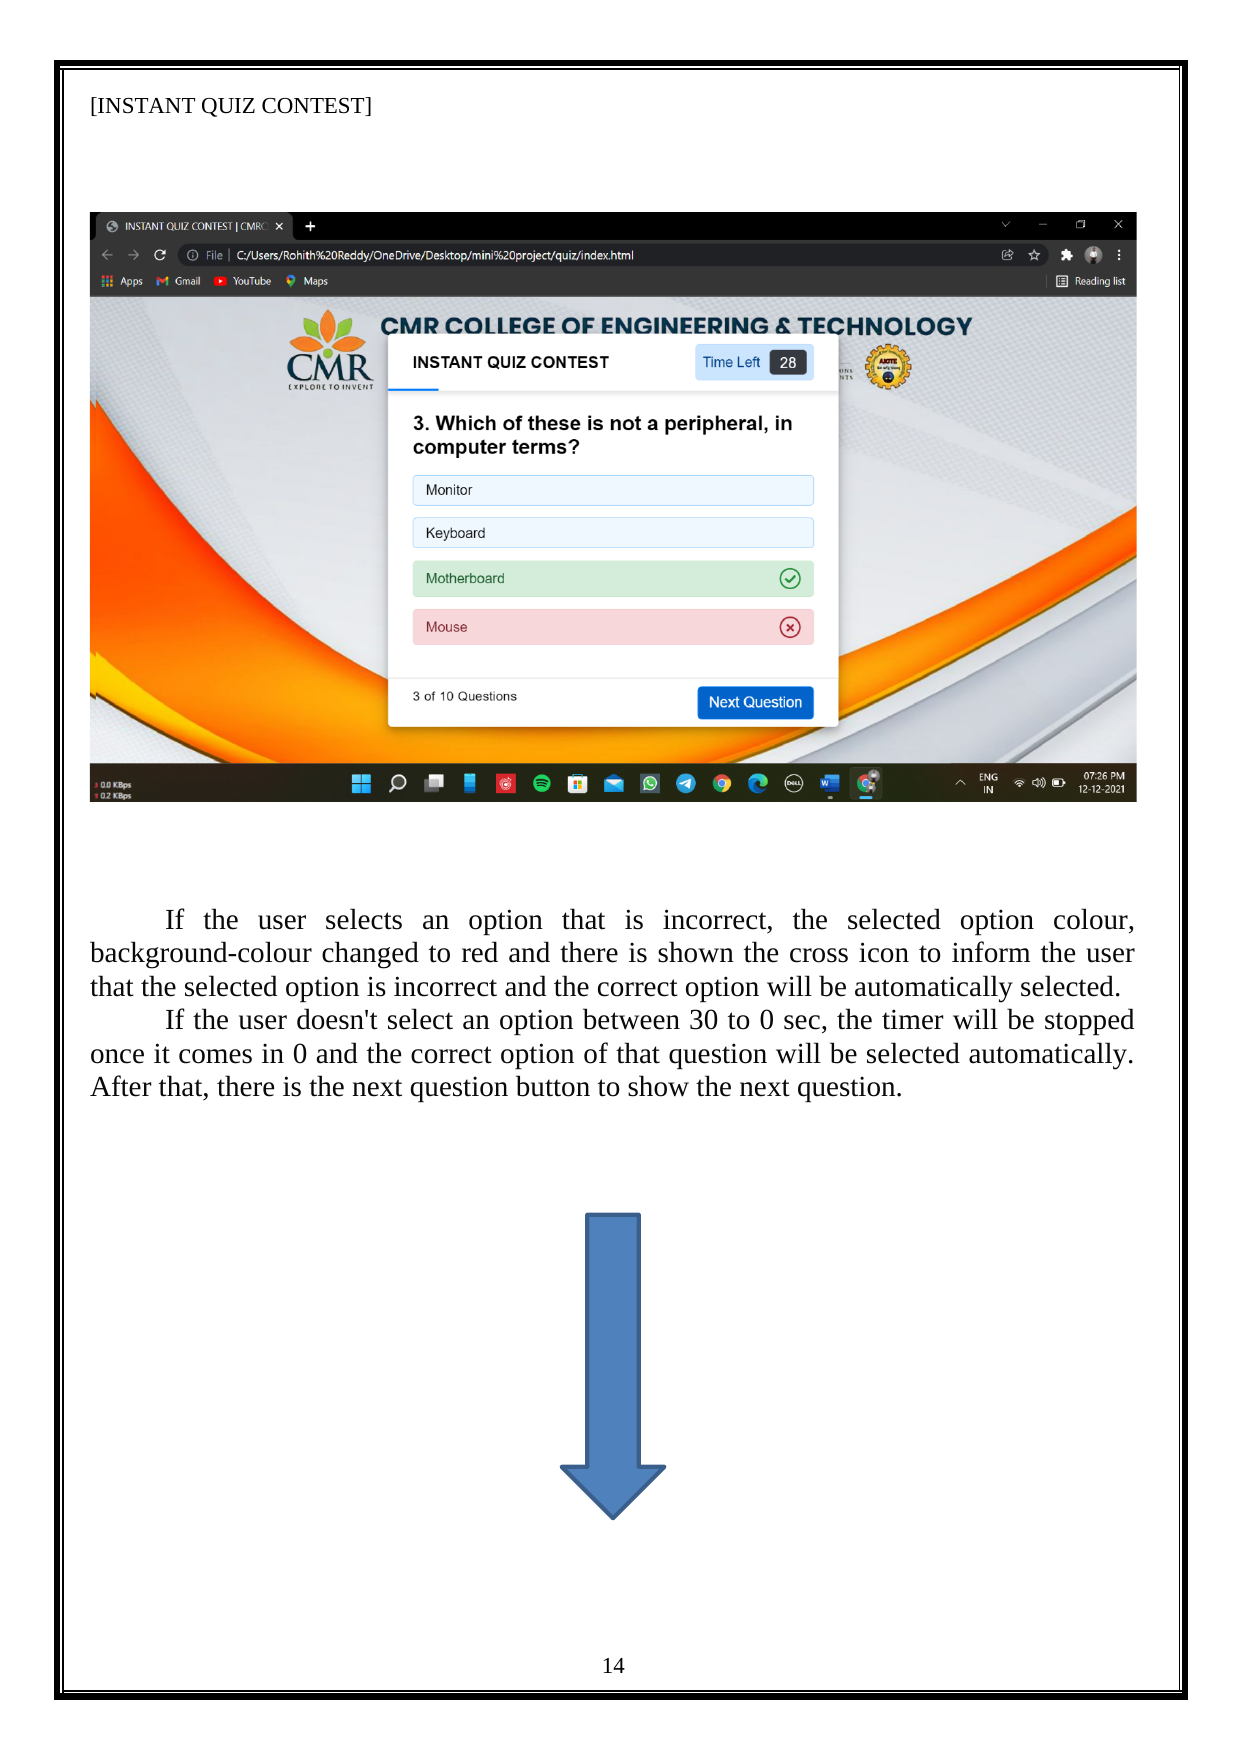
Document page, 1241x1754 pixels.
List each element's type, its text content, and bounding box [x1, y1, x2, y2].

text If the user selects an option that is incorrect, the selected option colour, background-colour changed to red and there is shown the cross icon to inform the user that the selected option is incorrect and the correct option will be automatically selected. [90, 902, 1136, 1002]
text If the user doesn't select an option between 30 to 0 sec, the timer will be stopped once it comes in 0 and the correct option of that question will be selected automatically. After that, there is the next question button to show the next question. [90, 1002, 1136, 1103]
picture [89, 212, 1137, 802]
